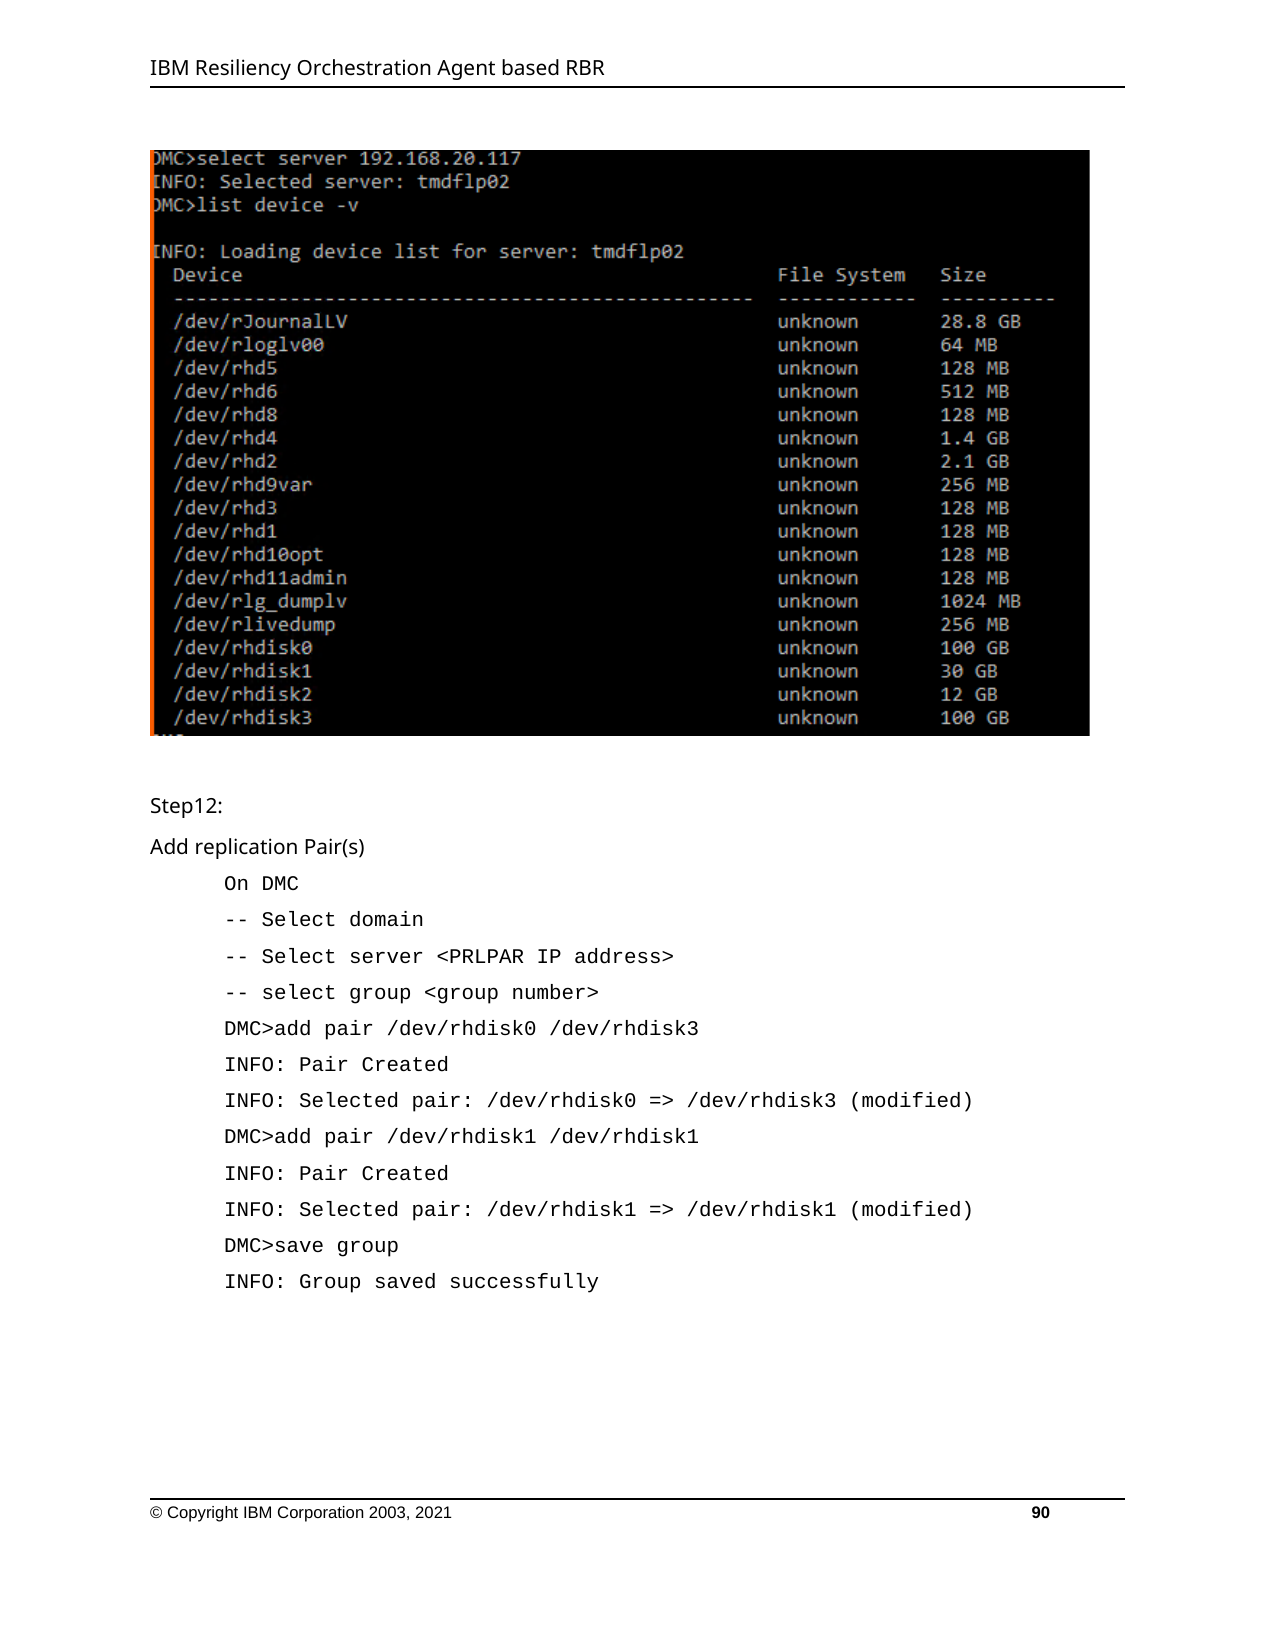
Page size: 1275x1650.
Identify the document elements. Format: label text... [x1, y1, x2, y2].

text Add replication Pair(s) [150, 832, 1125, 861]
text DMC>save group [150, 1235, 1125, 1258]
text INFO: Selected pair: /dev/rhdisk1 => /dev/rhdisk1 (modified) [150, 1199, 1125, 1222]
text -- Select server <PRLPAR IP address> [150, 946, 1125, 969]
text Step12: [150, 791, 1125, 820]
picture [150, 150, 1090, 736]
text DMC>add pair /dev/rhdisk1 /dev/rhdisk1 [150, 1126, 1125, 1150]
text -- Select domain [150, 909, 1125, 933]
text DMC>add pair /dev/rhdisk0 /dev/rhdisk3 [150, 1018, 1125, 1042]
text INFO: Group saved successfully [150, 1271, 1125, 1294]
text -- select group <group number> [150, 982, 1125, 1005]
text INFO: Pair Created [150, 1054, 1125, 1078]
text INFO: Selected pair: /dev/rhdisk0 => /dev/rhdisk3 (modified) [150, 1090, 1125, 1114]
text On DMC [150, 873, 1125, 897]
text INFO: Pair Created [150, 1162, 1125, 1186]
